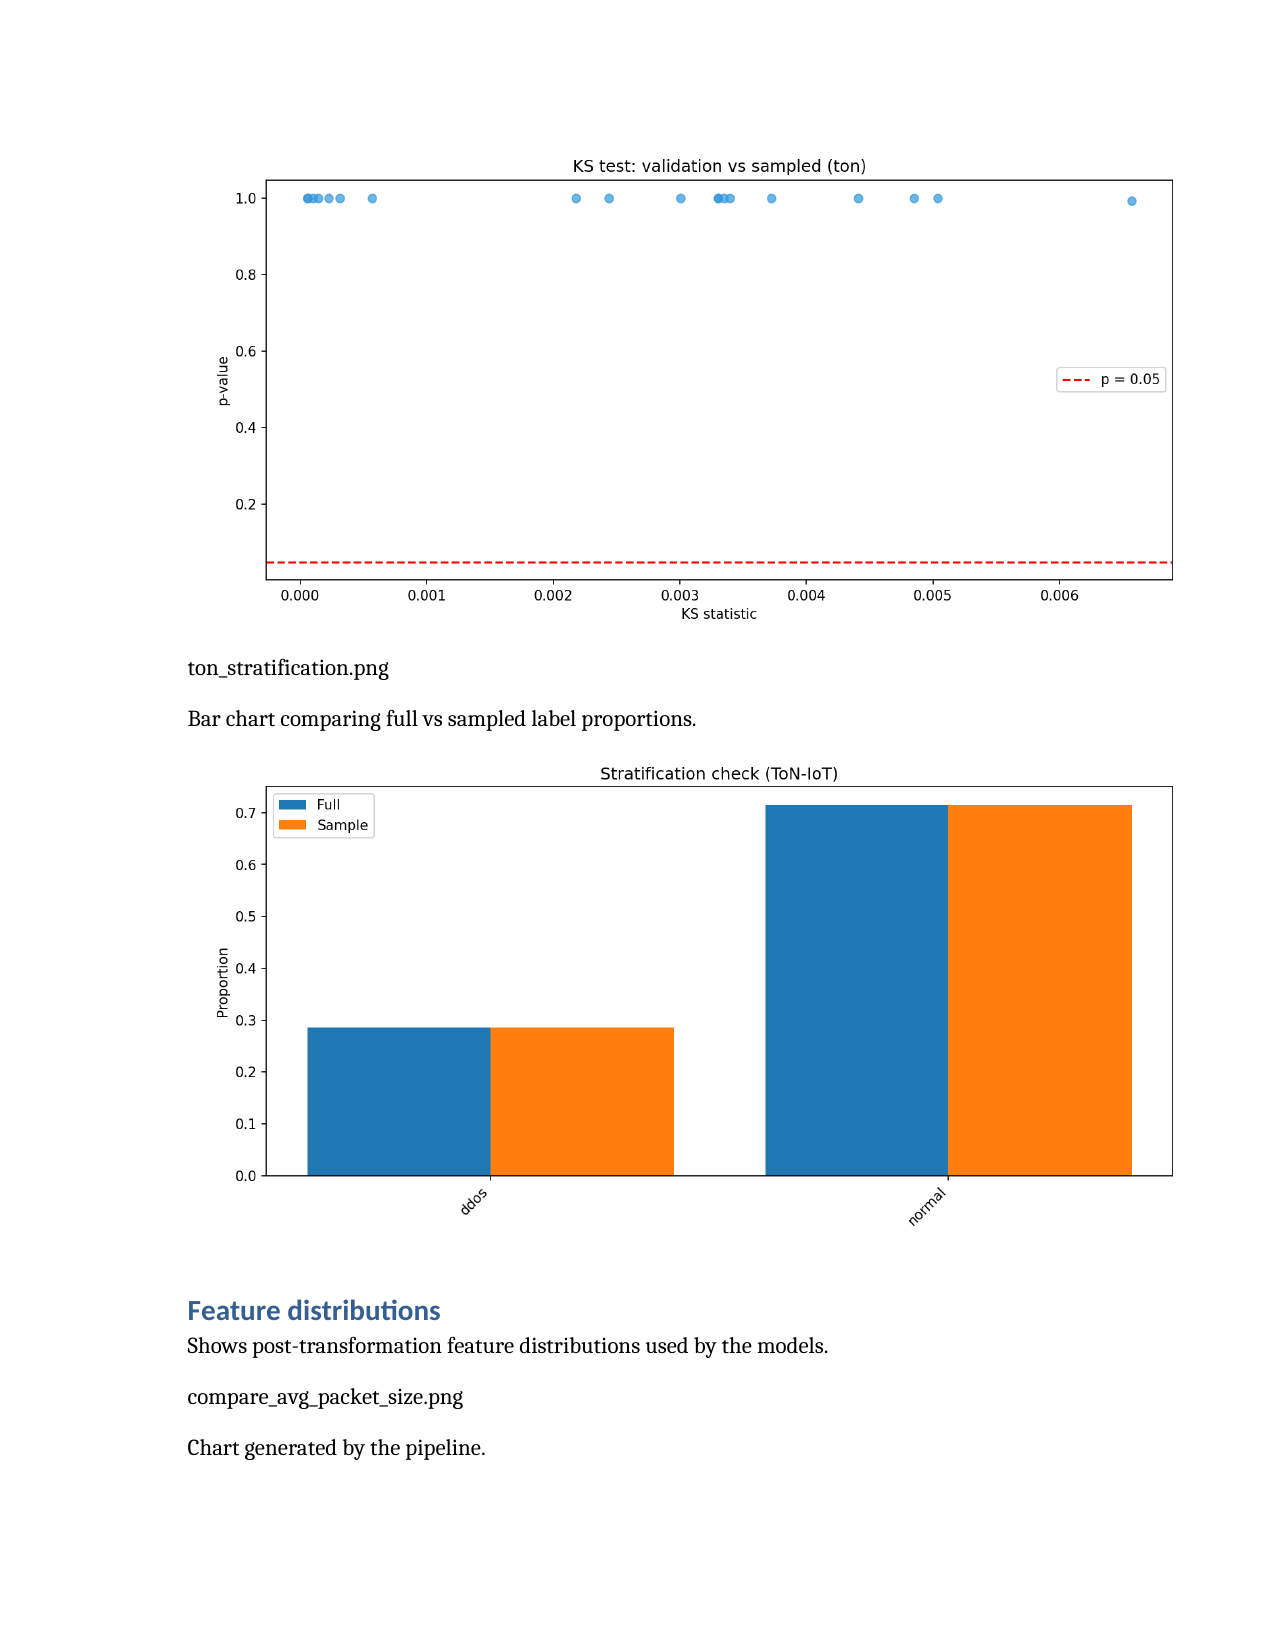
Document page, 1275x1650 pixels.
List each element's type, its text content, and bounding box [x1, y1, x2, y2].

text compare_avg_packet_size.png [187, 1384, 1087, 1410]
picture [206, 757, 1182, 1238]
subtitle Feature distributions [187, 1292, 1087, 1327]
text Bar chart comparing full vs sampled label proportions. [187, 706, 1087, 732]
text Chart generated by the pipeline. [187, 1435, 1087, 1461]
text ton_stratification.png [187, 655, 1087, 681]
text Shows post-transformation feature distributions used by the models. [187, 1333, 1087, 1359]
picture [206, 150, 1182, 631]
